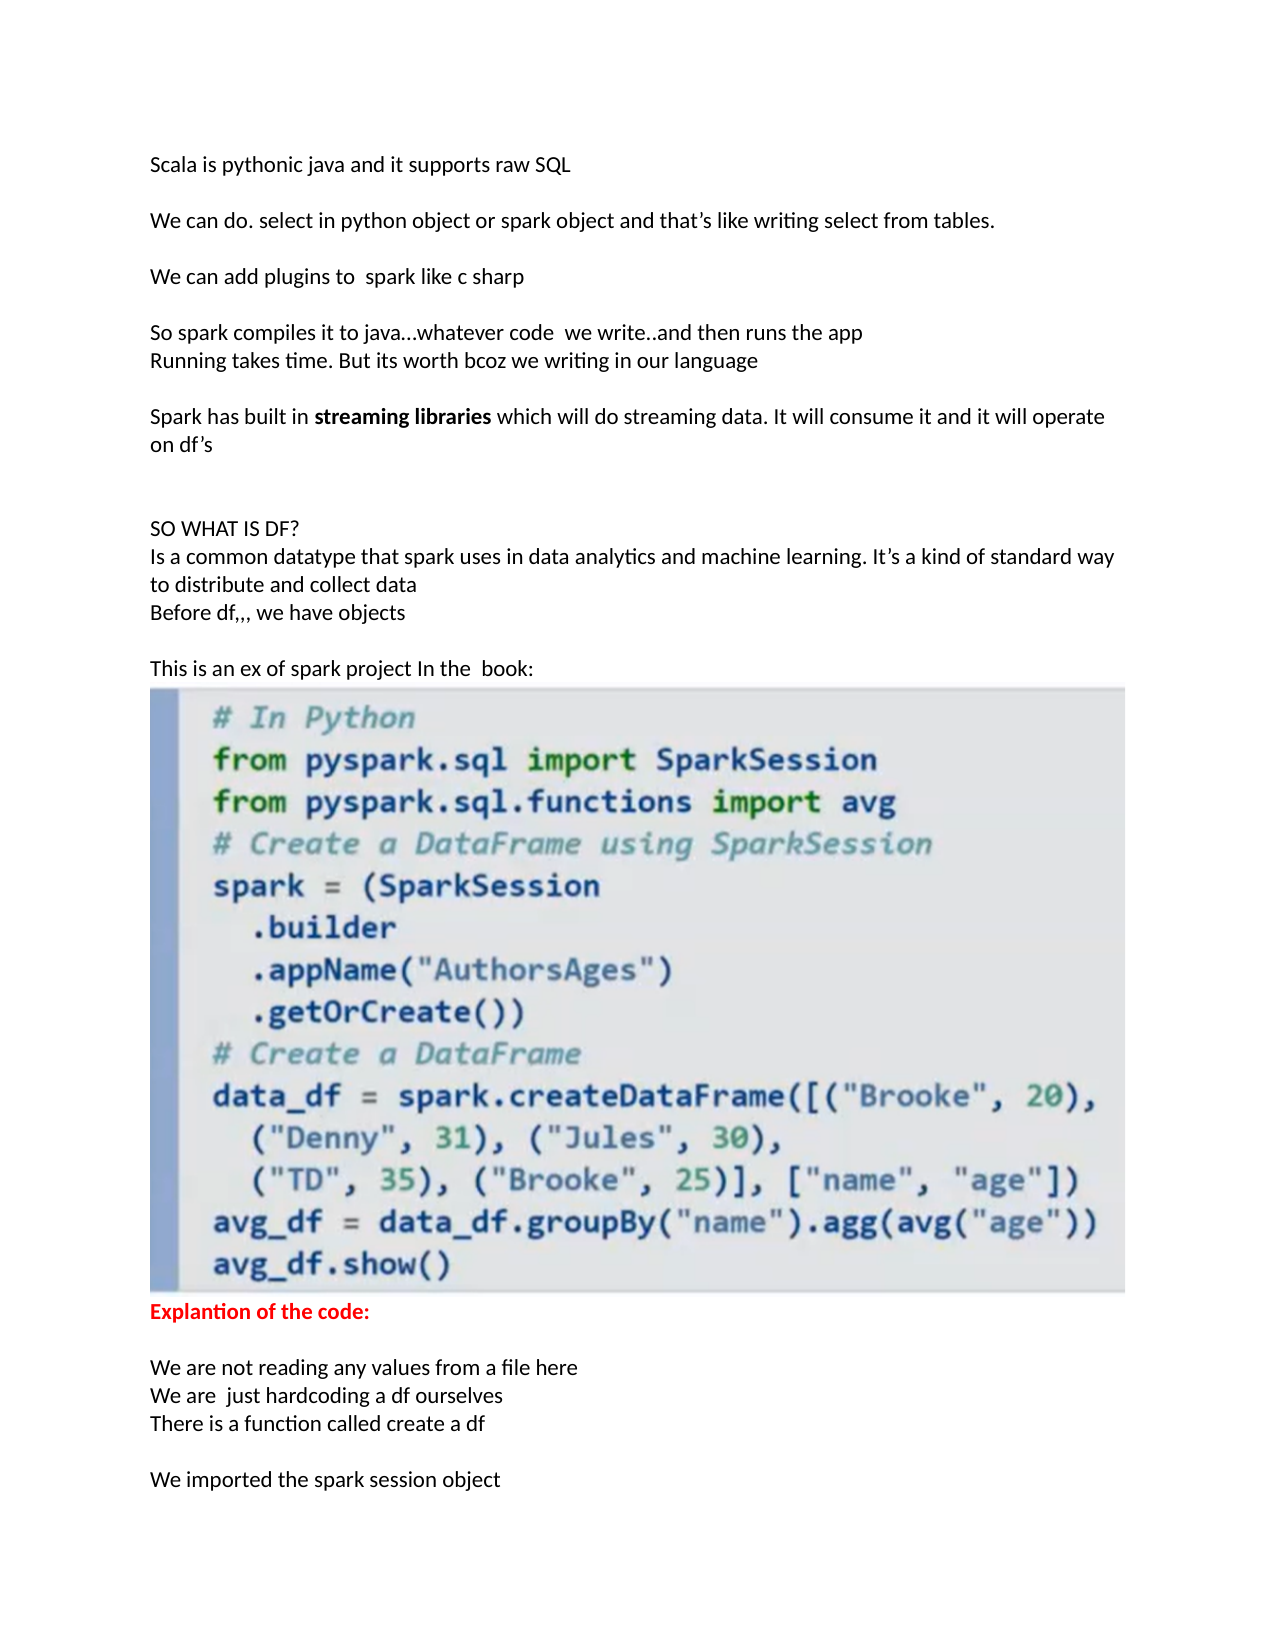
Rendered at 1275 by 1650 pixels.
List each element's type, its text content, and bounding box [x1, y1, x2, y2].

text This is an ex of spark project In the book: [150, 654, 1125, 682]
text We can add plugins to spark like c sharp [150, 262, 1125, 290]
text We imported the spark session object [150, 1465, 1125, 1493]
text SO WHAT IS DF? [150, 514, 1125, 542]
text We can do. select in python object or spark object and that’s like writing select from tables. [150, 206, 1125, 234]
text So spark compiles it to java…whatever code we write..and then runs the app [150, 318, 1125, 346]
text Is a common datatype that spark uses in data analytics and machine learning. It’s a kind of standard way to distribute and collect data [150, 542, 1125, 598]
picture [150, 682, 1125, 1297]
text Explantion of the code: [150, 1297, 1125, 1325]
text We are just hardcoding a df ourselves [150, 1381, 1125, 1409]
text There is a function called create a df [150, 1409, 1125, 1437]
text Spark has built in streaming libraries which will do streaming data. It will consume it and it will operate on df’s [150, 402, 1125, 458]
text Scala is pythonic java and it supports raw SQL [150, 150, 1125, 178]
text Running takes time. But its worth bcoz we writing in our language [150, 346, 1125, 374]
text Before df,,, we have objects [150, 598, 1125, 626]
text We are not reading any values from a file here [150, 1353, 1125, 1381]
